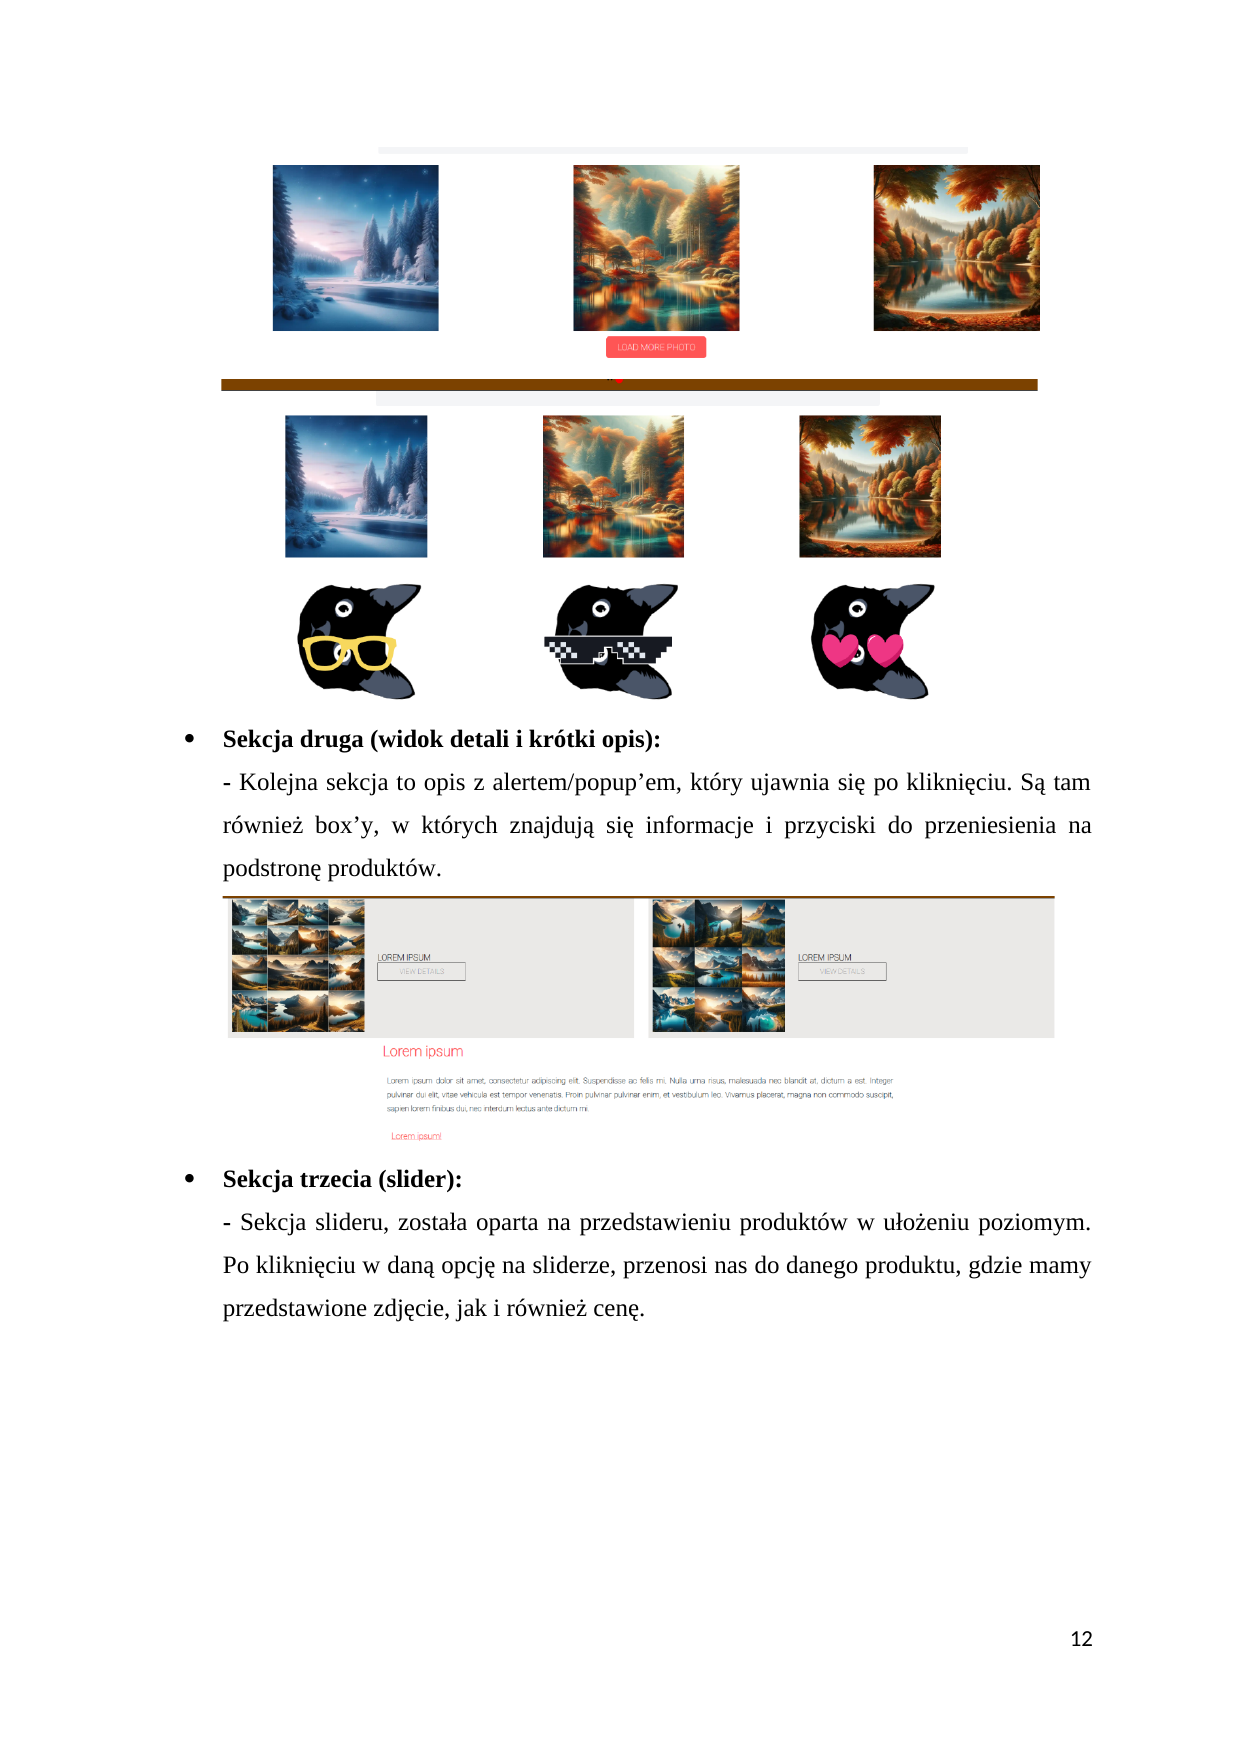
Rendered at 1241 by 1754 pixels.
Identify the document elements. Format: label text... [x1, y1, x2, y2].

list - Kolejna sekcja to opis z alertem/popup’em, który ujawnia się po kliknięciu. Są tam również box’y, w których znajdują się informacje i przyciski do przeniesienia na podstronę produktów. [223, 767, 1093, 882]
list Sekcja trzecia (slider): [185, 1164, 1093, 1193]
list - Sekcja slideru, została oparta na przedstawieniu produktów w ułożeniu poziomym. Po kliknięciu w daną opcję na sliderze, przenosi nas do danego produktu, gdzie mamy przedstawione zdjęcie, jak i również cenę. [223, 1207, 1093, 1322]
picture [222, 896, 1055, 1150]
list Sekcja druga (widok detali i krótki opis): [185, 724, 1093, 753]
picture [221, 379, 1038, 711]
picture [221, 147, 1102, 366]
